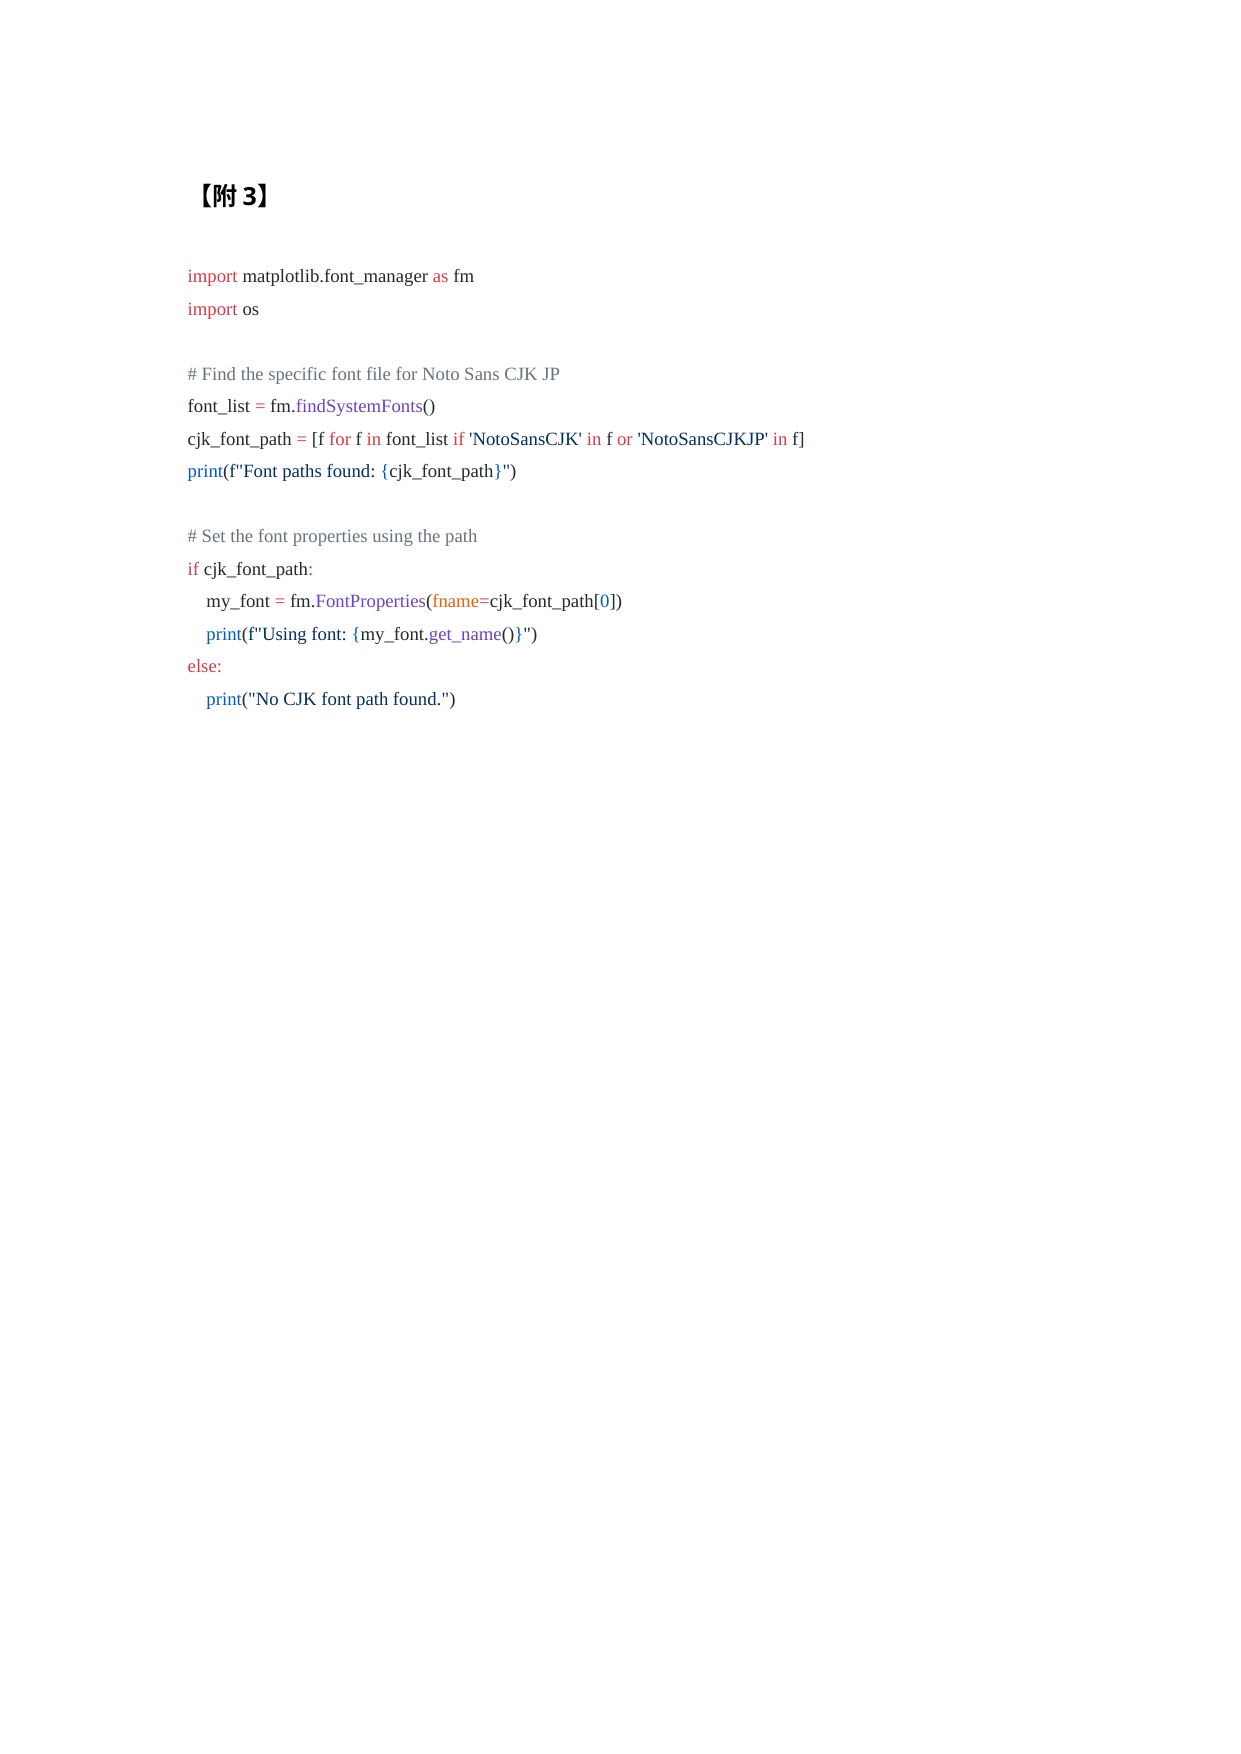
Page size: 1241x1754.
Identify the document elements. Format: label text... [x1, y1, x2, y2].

text 【附3】 [187, 162, 1053, 227]
text import matplotlib.font_manager as fm import os # Find the specific font file for Noto Sans CJK JP font_list = fm.findSystemFonts() cjk_font_path = [f for f in font_list if 'NotoSansCJK' in f or 'NotoSansCJKJP' in f] print(f"Font paths found: {cjk_font_path}") # Set the font properties using the path if cjk_font_path: my_font = fm.FontProperties(fname=cjk_font_path[0]) print(f"Using font: {my_font.get_name()}") else: print("No CJK font path found.") [187, 259, 1053, 714]
